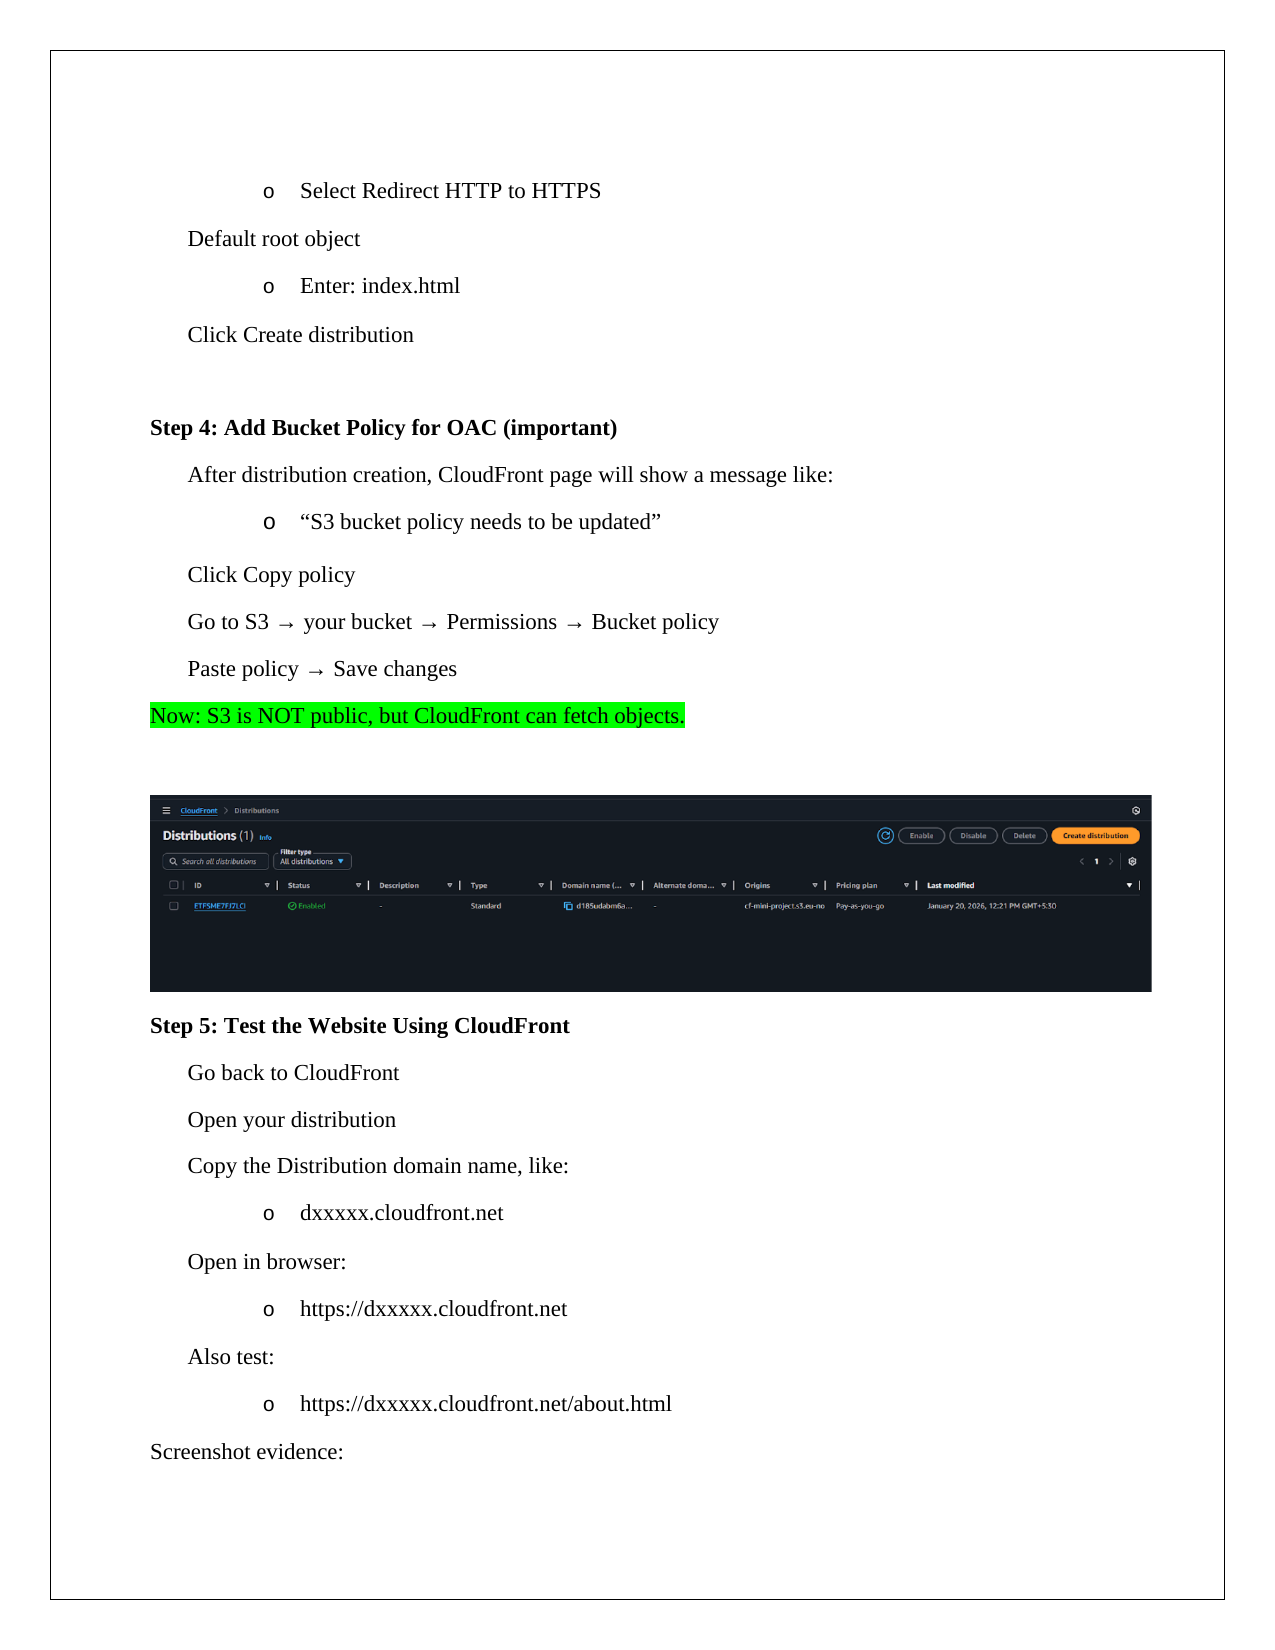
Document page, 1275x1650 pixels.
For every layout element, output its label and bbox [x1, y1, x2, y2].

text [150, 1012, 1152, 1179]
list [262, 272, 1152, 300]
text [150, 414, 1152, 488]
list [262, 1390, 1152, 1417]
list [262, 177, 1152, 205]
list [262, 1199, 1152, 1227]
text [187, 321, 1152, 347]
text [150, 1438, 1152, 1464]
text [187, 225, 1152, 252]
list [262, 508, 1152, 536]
picture [150, 795, 1152, 992]
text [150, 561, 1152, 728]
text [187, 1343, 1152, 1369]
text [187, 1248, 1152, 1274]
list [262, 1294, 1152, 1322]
